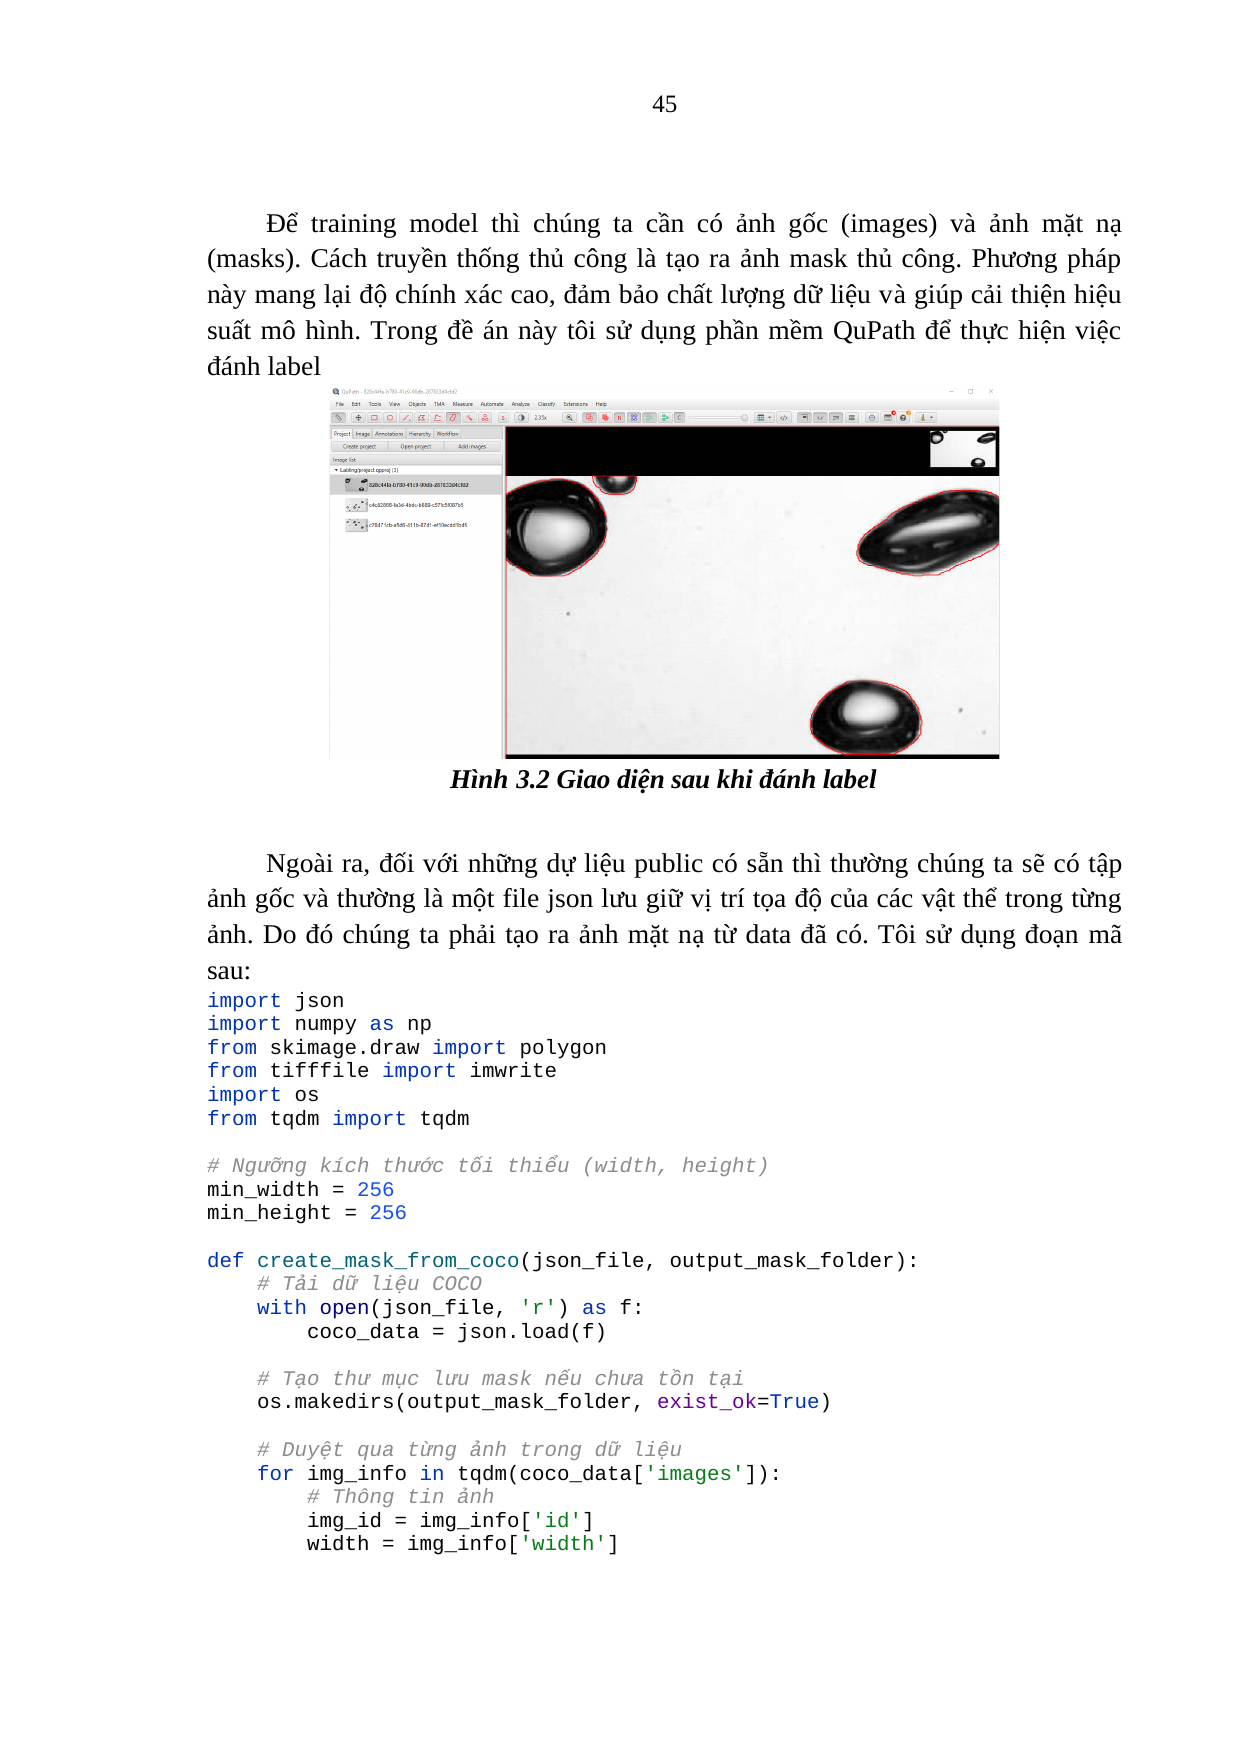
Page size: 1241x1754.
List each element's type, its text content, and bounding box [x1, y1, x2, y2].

text Ngoài ra, đối với những dự liệu public có sẵn thì thường chúng ta sẽ có tập ảnh gốc và thường là một file json lưu giữ vị trí tọa độ của các vật thể trong từng ảnh. Do đó chúng ta phải tạo ra ảnh mặt nạ từ data đã có. Tôi sử dụng đoạn mã sau: [207, 847, 1122, 985]
text Để training model thì chúng ta cần có ảnh gốc (images) và ảnh mặt nạ (masks). Cách truyền thống thủ công là tạo ra ảnh mask thủ công. Phương pháp này mang lại độ chính xác cao, đảm bảo chất lượng dữ liệu và giúp cải thiện hiệu suất mô hình. Trong đề án này tôi sử dụng phần mềm QuPath để thực hiện việc đánh label [207, 207, 1122, 381]
picture [329, 385, 1000, 759]
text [207, 989, 1122, 1557]
text Hình 3.2 Giao diện sau khi đánh label [207, 763, 1122, 794]
